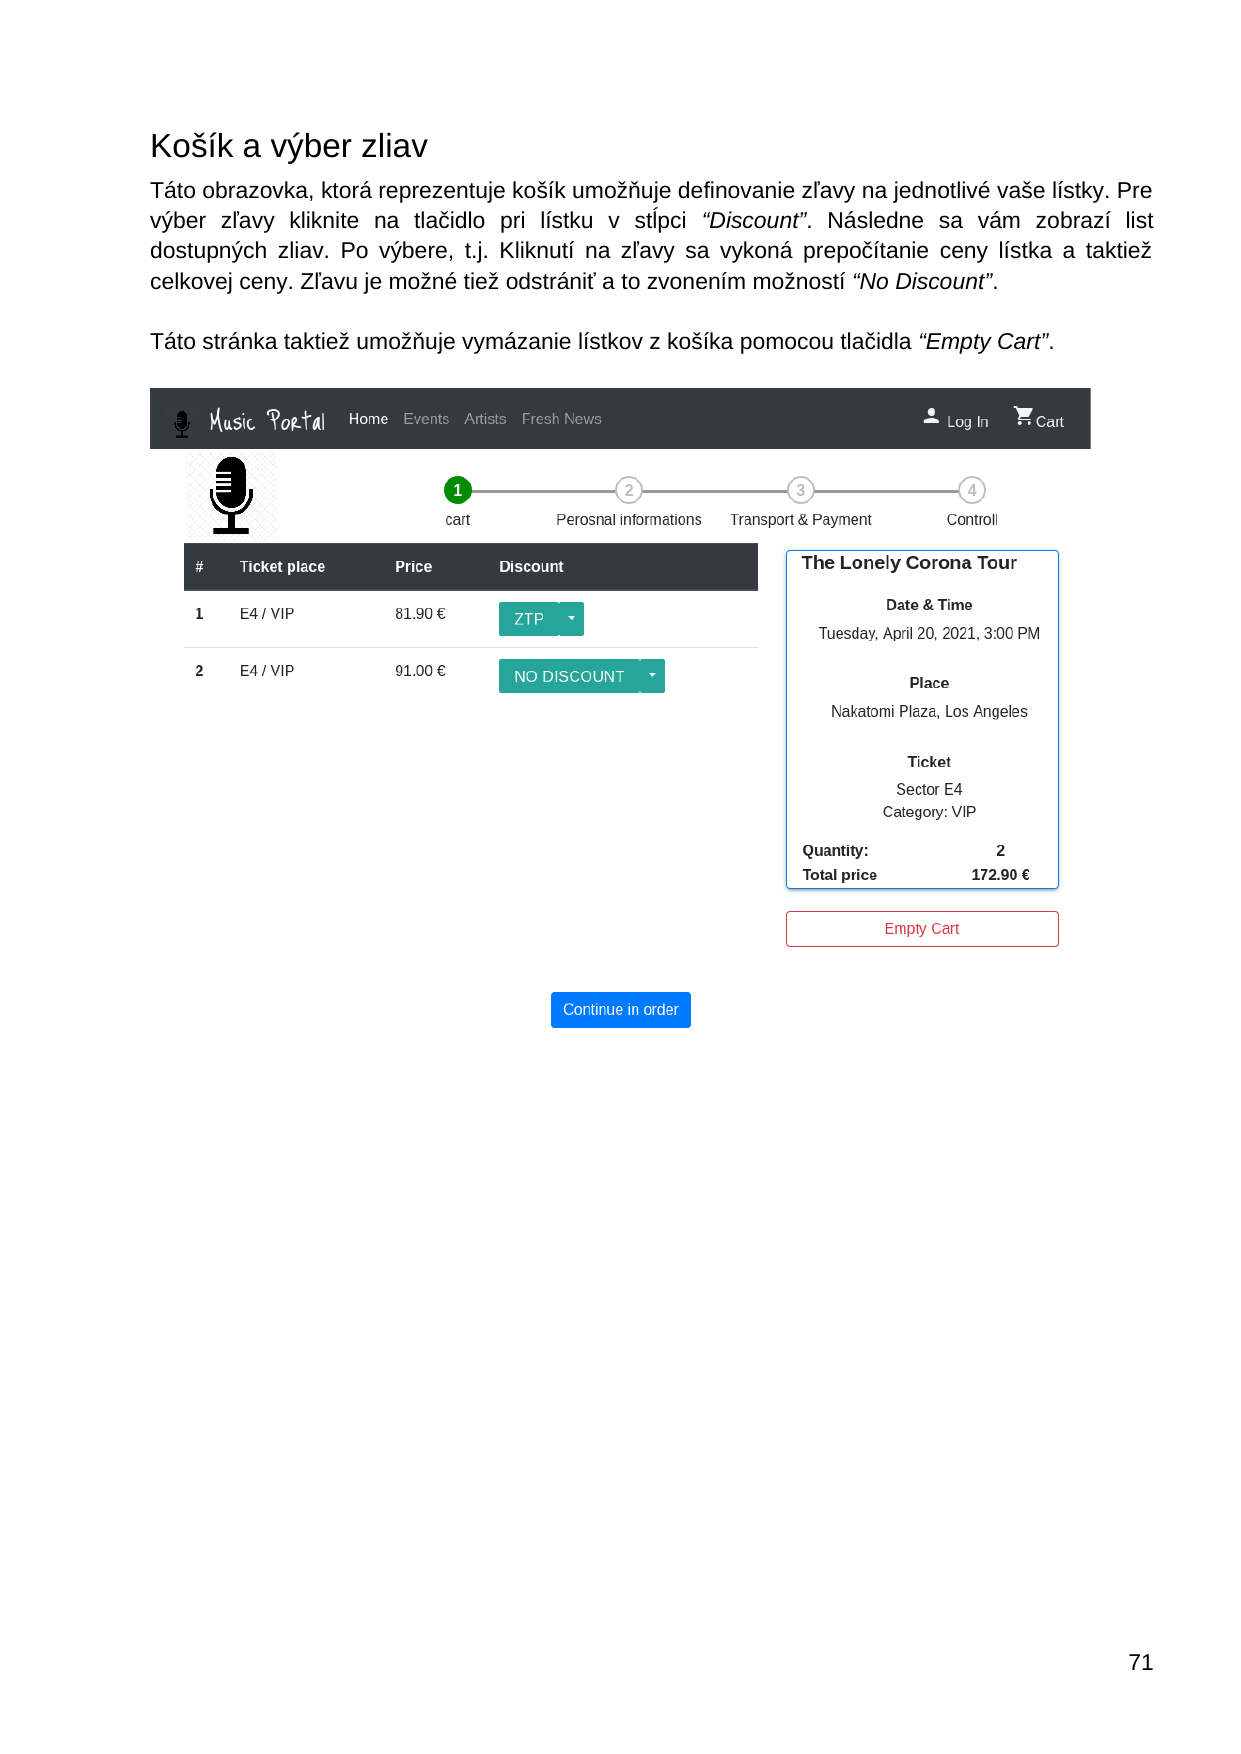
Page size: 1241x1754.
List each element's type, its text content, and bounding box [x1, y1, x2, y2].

picture [150, 388, 1091, 1035]
text Táto stránka taktiež umožňuje vymázanie lístkov z košíka pomocou tlačidla “Empty Cart”. [150, 328, 1153, 354]
text Táto obrazovka, ktorá reprezentuje košík umožňuje definovanie zľavy na jednotlivé vaše lístky. Pre výber zľavy kliknite na tlačidlo pri lístku v stĺpci “Discount”. Následne sa vám zobrazí list dostupných zliav. Po výbere, t.j. Kliknutí na zľavy sa vykoná prepočítanie ceny lístka a taktiež celkovej ceny. Zľavu je možné tiež odstrániť a to zvonením možností “No Discount”. [150, 177, 1153, 294]
subtitle Košík a výber zliav [150, 126, 1153, 164]
